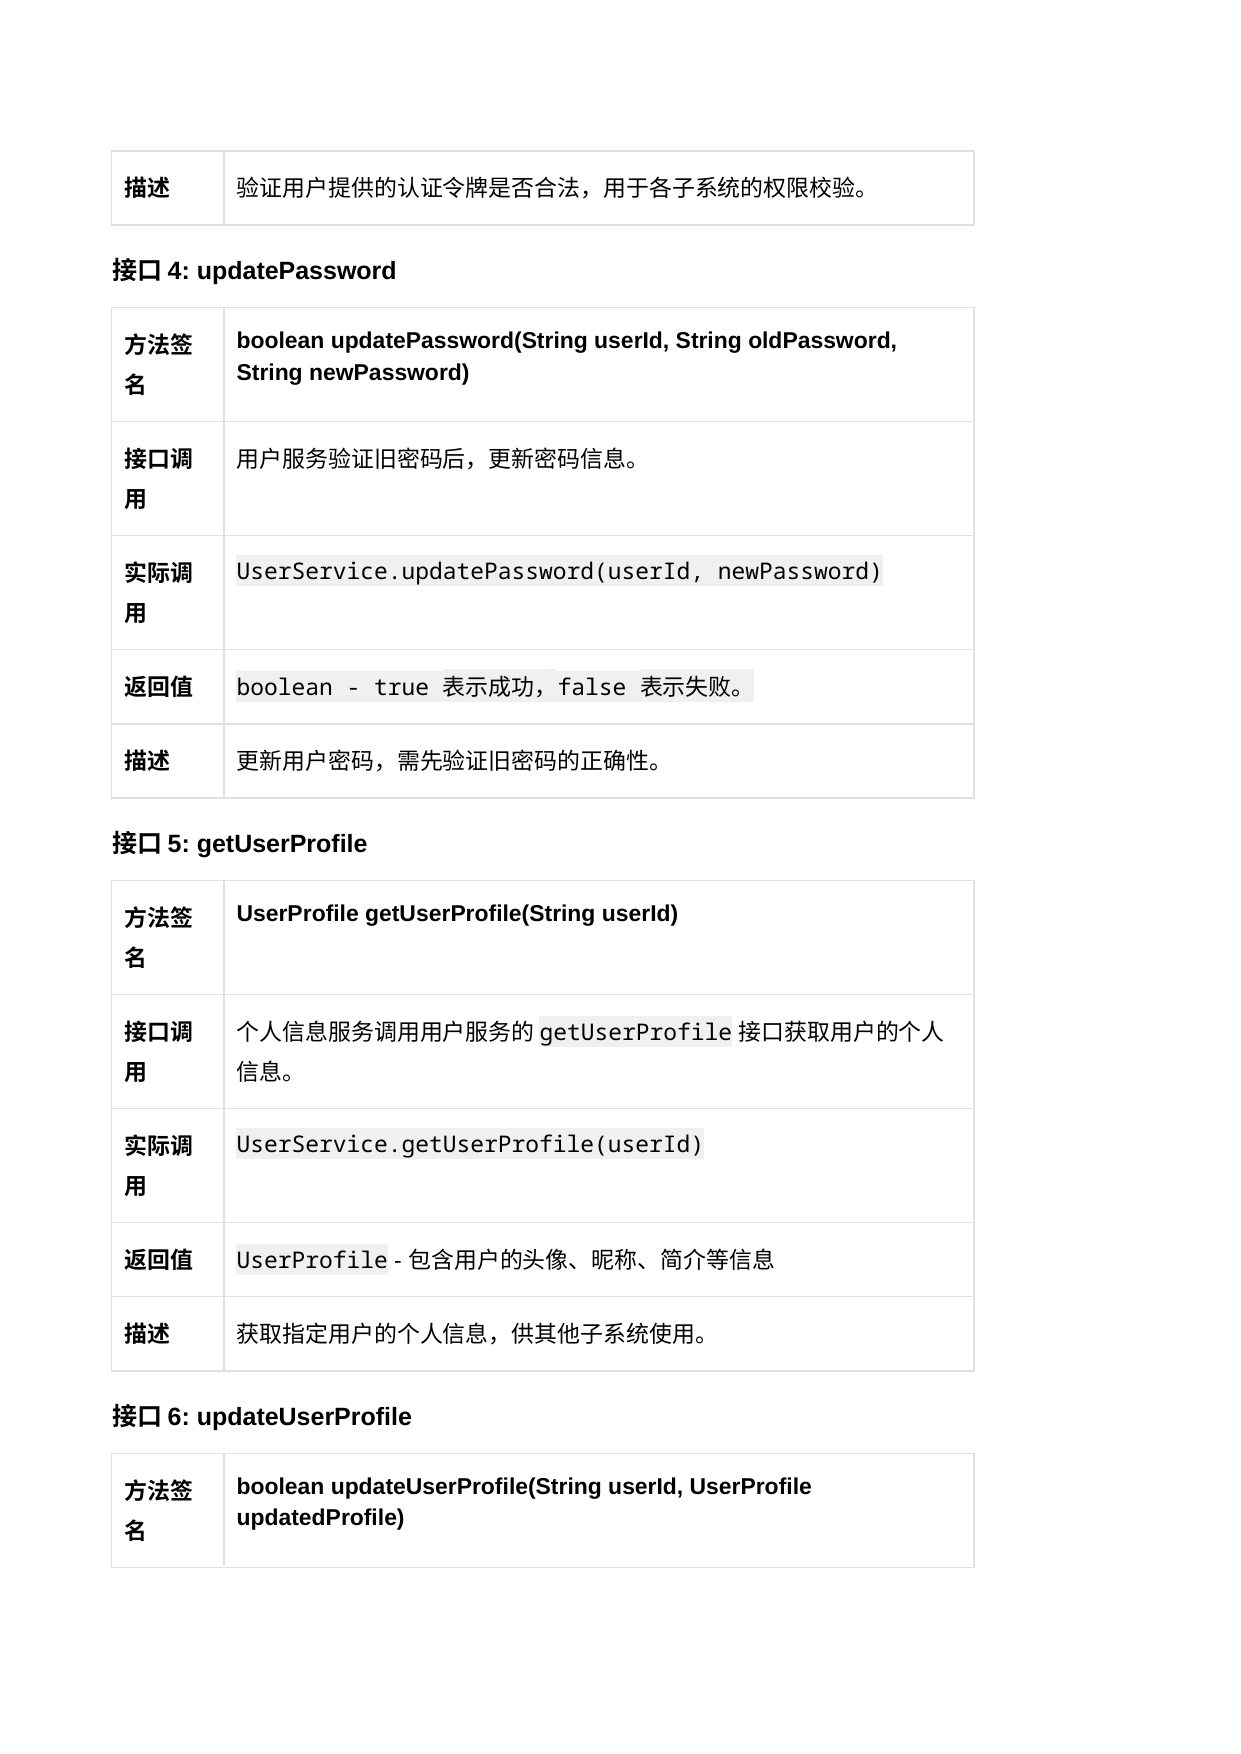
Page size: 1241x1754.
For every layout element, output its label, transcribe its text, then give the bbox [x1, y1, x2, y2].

table_cell 实际调用 [112, 1109, 223, 1221]
table_cell 描述 [112, 725, 223, 797]
table_cell 描述 [112, 152, 223, 224]
table_header boolean updatePassword(String userId, String oldPassword, String newPassword) [225, 308, 973, 421]
text 接口4: updatePassword [112, 251, 1128, 287]
table_cell UserService.getUserProfile(userId) [225, 1109, 973, 1221]
table_cell boolean - true 表示成功，false 表示失败。 [225, 650, 973, 723]
table_cell 实际调用 [112, 536, 223, 648]
table_cell 接口调用 [112, 995, 223, 1107]
table_header 方法签名 [112, 881, 223, 993]
text 接口5: getUserProfile [112, 823, 1128, 860]
table_cell 接口调用 [112, 422, 223, 534]
table_cell 用户服务验证旧密码后，更新密码信息。 [225, 422, 973, 534]
table_cell UserService.updatePassword(userId, newPassword) [225, 536, 973, 648]
table_cell 返回值 [112, 650, 223, 723]
table_cell UserProfile - 包含用户的头像、昵称、简介等信息 [225, 1223, 973, 1296]
text 接口6: updateUserProfile [112, 1396, 1128, 1433]
table_header 方法签名 [112, 308, 223, 421]
table_cell 描述 [112, 1297, 223, 1370]
table_cell 更新用户密码，需先验证旧密码的正确性。 [225, 725, 973, 797]
table_cell 个人信息服务调用用户服务的 getUserProfile 接口获取用户的个人信息。 [225, 995, 973, 1107]
table_cell 获取指定用户的个人信息，供其他子系统使用。 [225, 1297, 973, 1370]
table_header UserProfile getUserProfile(String userId) [225, 881, 973, 993]
table_cell 验证用户提供的认证令牌是否合法，用于各子系统的权限校验。 [225, 152, 973, 224]
table_header boolean updateUserProfile(String userId, UserProfile updatedProfile) [225, 1454, 973, 1566]
table_header 方法签名 [112, 1454, 223, 1566]
table_cell 返回值 [112, 1223, 223, 1296]
